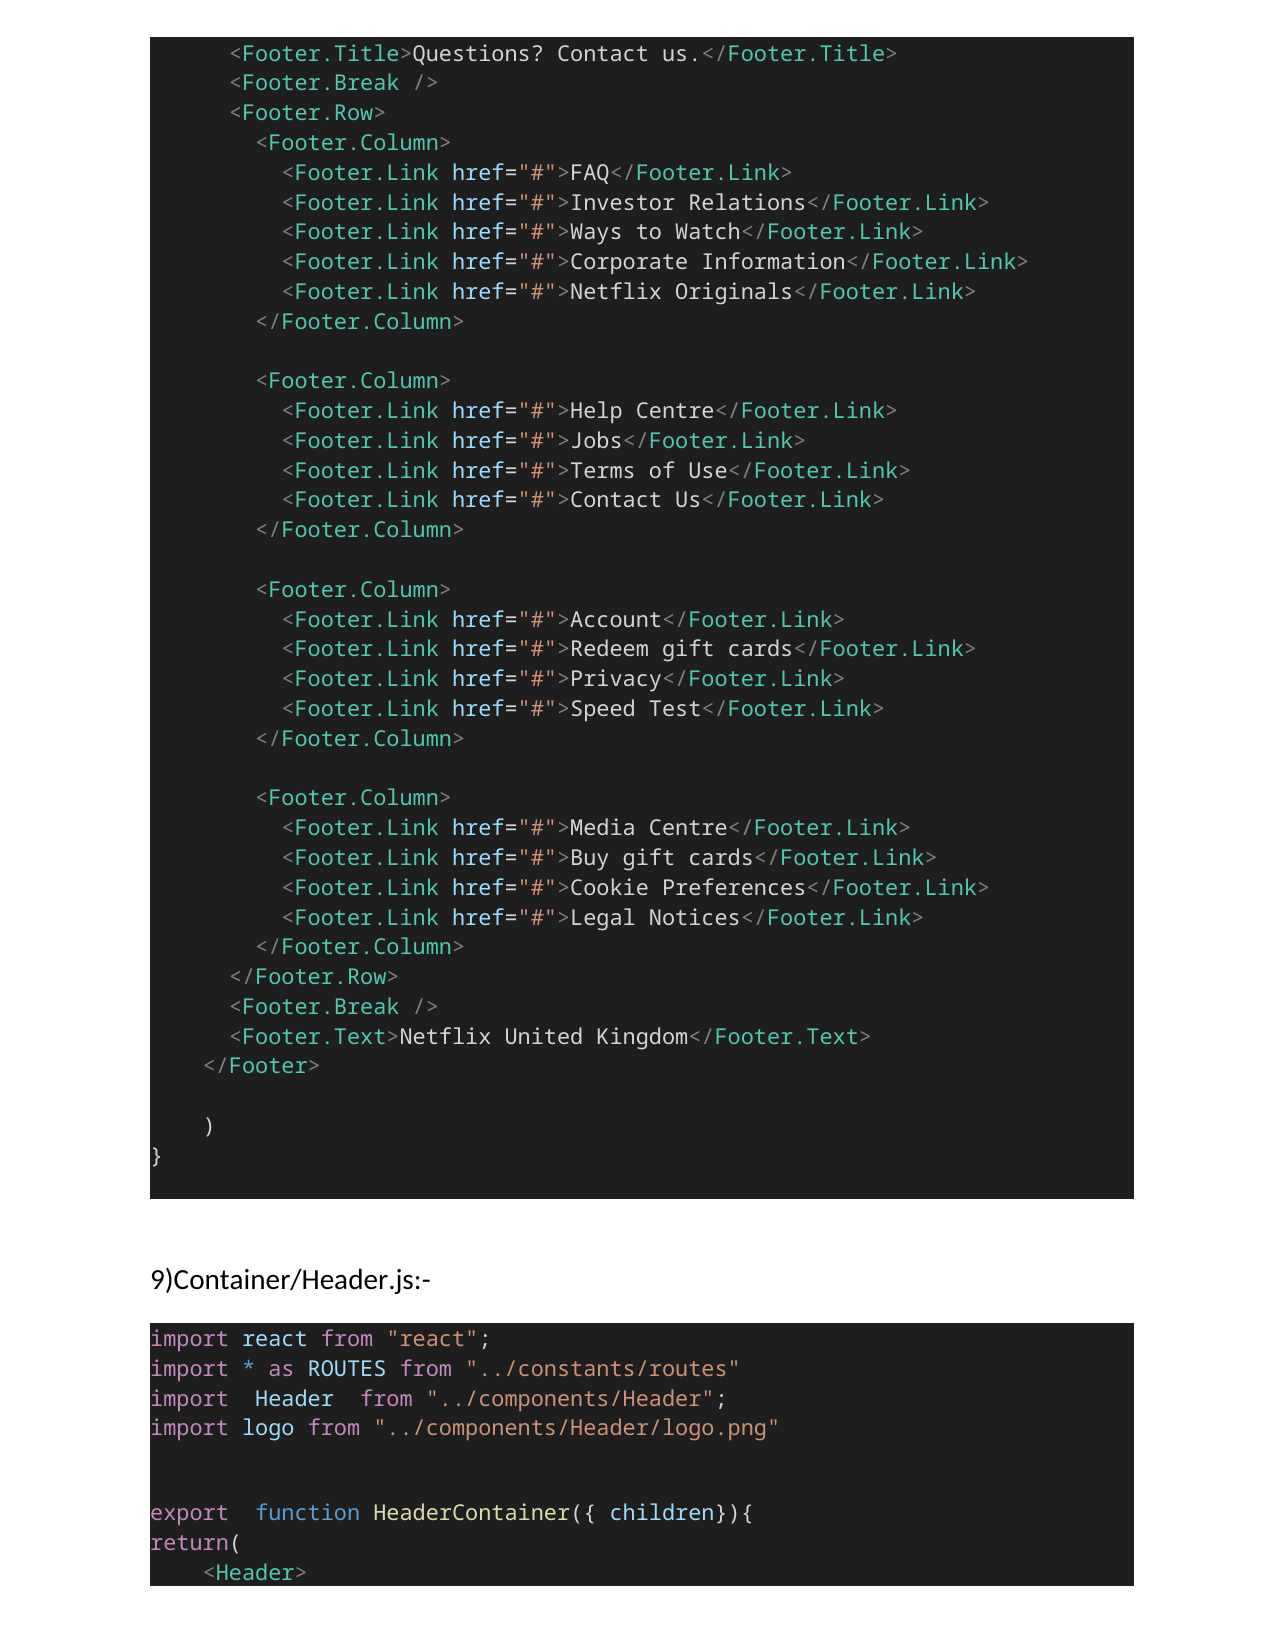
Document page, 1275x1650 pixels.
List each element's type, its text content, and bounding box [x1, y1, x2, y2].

text <Footer.Link href="#">Netflix Originals</Footer.Link> [150, 276, 1134, 306]
text <Footer.Link href="#">Account</Footer.Link> [150, 603, 1134, 633]
text <Footer.Link href="#">Contact Us</Footer.Link> [150, 484, 1134, 514]
text <Footer.Link href="#">FAQ</Footer.Link> [150, 157, 1134, 186]
text </Footer.Column> [150, 723, 1134, 752]
text </Footer.Column> [150, 514, 1134, 544]
text <Footer.Break /> [150, 67, 1134, 97]
text <Footer.Link href="#">Media Centre</Footer.Link> [150, 812, 1134, 842]
text <Footer.Link href="#">Cookie Preferences</Footer.Link> [150, 872, 1134, 901]
text <Footer.Column> [150, 574, 1134, 603]
text <Footer.Link href="#">Help Centre</Footer.Link> [150, 395, 1134, 425]
text import react from "react"; [150, 1323, 1134, 1353]
text </Footer.Column> [150, 931, 1134, 961]
text <Footer.Link href="#">Ways to Watch</Footer.Link> [150, 216, 1134, 246]
text import Header from "../components/Header"; [150, 1382, 1134, 1412]
text <Footer.Link href="#">Buy gift cards</Footer.Link> [150, 842, 1134, 872]
text <Footer.Row> [150, 97, 1134, 127]
text <Footer.Break /> [150, 991, 1134, 1021]
text import logo from "../components/Header/logo.png" [150, 1412, 1134, 1442]
text return( [150, 1527, 1134, 1556]
text <Footer.Column> [150, 782, 1134, 812]
text <Footer.Text>Netflix United Kingdom</Footer.Text> [150, 1021, 1134, 1050]
text 9)Container/Header.js:- [150, 1261, 1134, 1297]
text import * as ROUTES from "../constants/routes" [150, 1353, 1134, 1382]
text <Footer.Column> [150, 365, 1134, 395]
text </Footer.Row> [150, 961, 1134, 991]
text } [150, 1140, 1134, 1169]
text export function HeaderContainer({ children}){ [150, 1497, 1134, 1527]
text <Footer.Title>Questions? Contact us.</Footer.Title> [150, 37, 1134, 67]
text <Footer.Link href="#">Speed Test</Footer.Link> [150, 693, 1134, 723]
text <Footer.Link href="#">Corporate Information</Footer.Link> [150, 246, 1134, 276]
text <Footer.Link href="#">Terms of Use</Footer.Link> [150, 454, 1134, 484]
text <Footer.Link href="#">Jobs</Footer.Link> [150, 425, 1134, 454]
text </Footer.Column> [150, 306, 1134, 335]
text <Header> [150, 1556, 1134, 1586]
text <Footer.Link href="#">Redeem gift cards</Footer.Link> [150, 633, 1134, 663]
text <Footer.Link href="#">Legal Notices</Footer.Link> [150, 901, 1134, 931]
text <Footer.Link href="#">Investor Relations</Footer.Link> [150, 186, 1134, 216]
text <Footer.Column> [150, 127, 1134, 157]
text ) [150, 1110, 1134, 1140]
text </Footer> [150, 1050, 1134, 1080]
text <Footer.Link href="#">Privacy</Footer.Link> [150, 663, 1134, 693]
